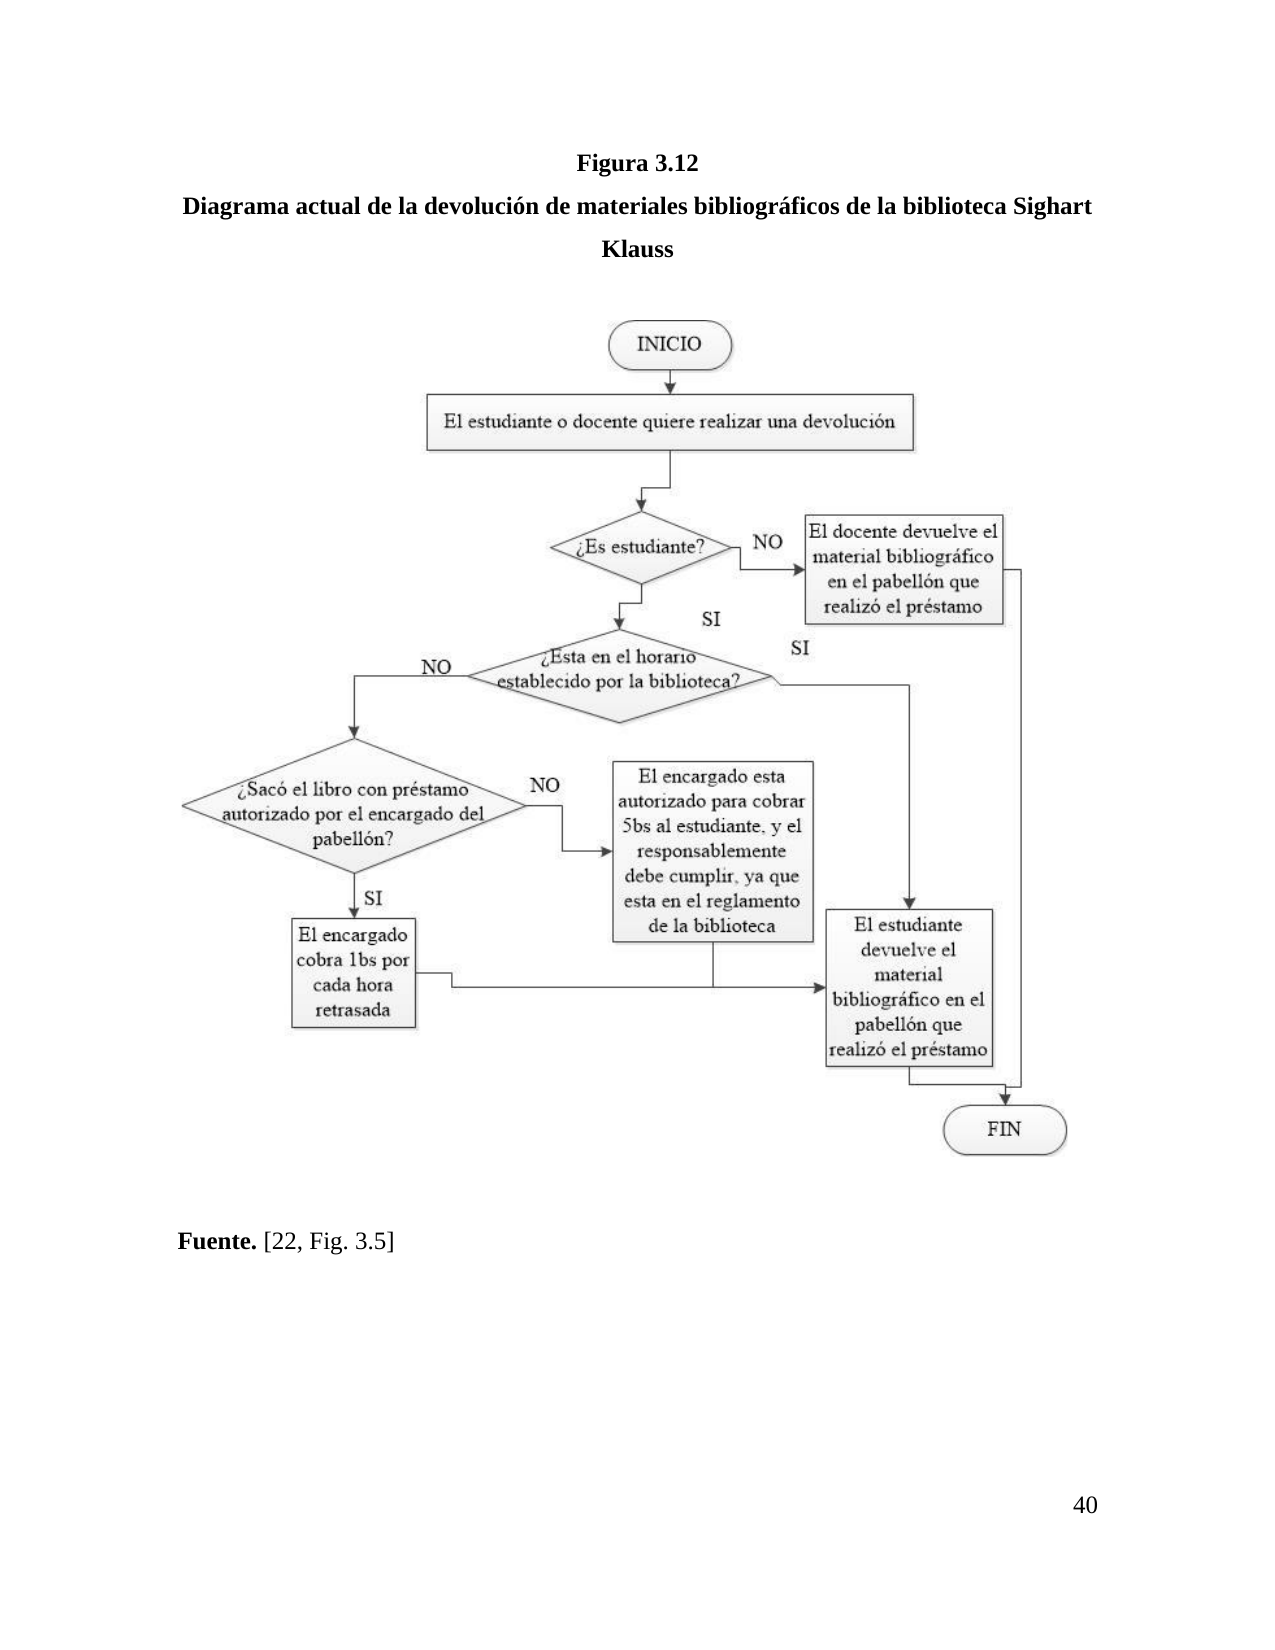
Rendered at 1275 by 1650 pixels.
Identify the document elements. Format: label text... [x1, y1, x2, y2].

text Fuente. [22, Fig. 3.5] [177, 1226, 1098, 1254]
